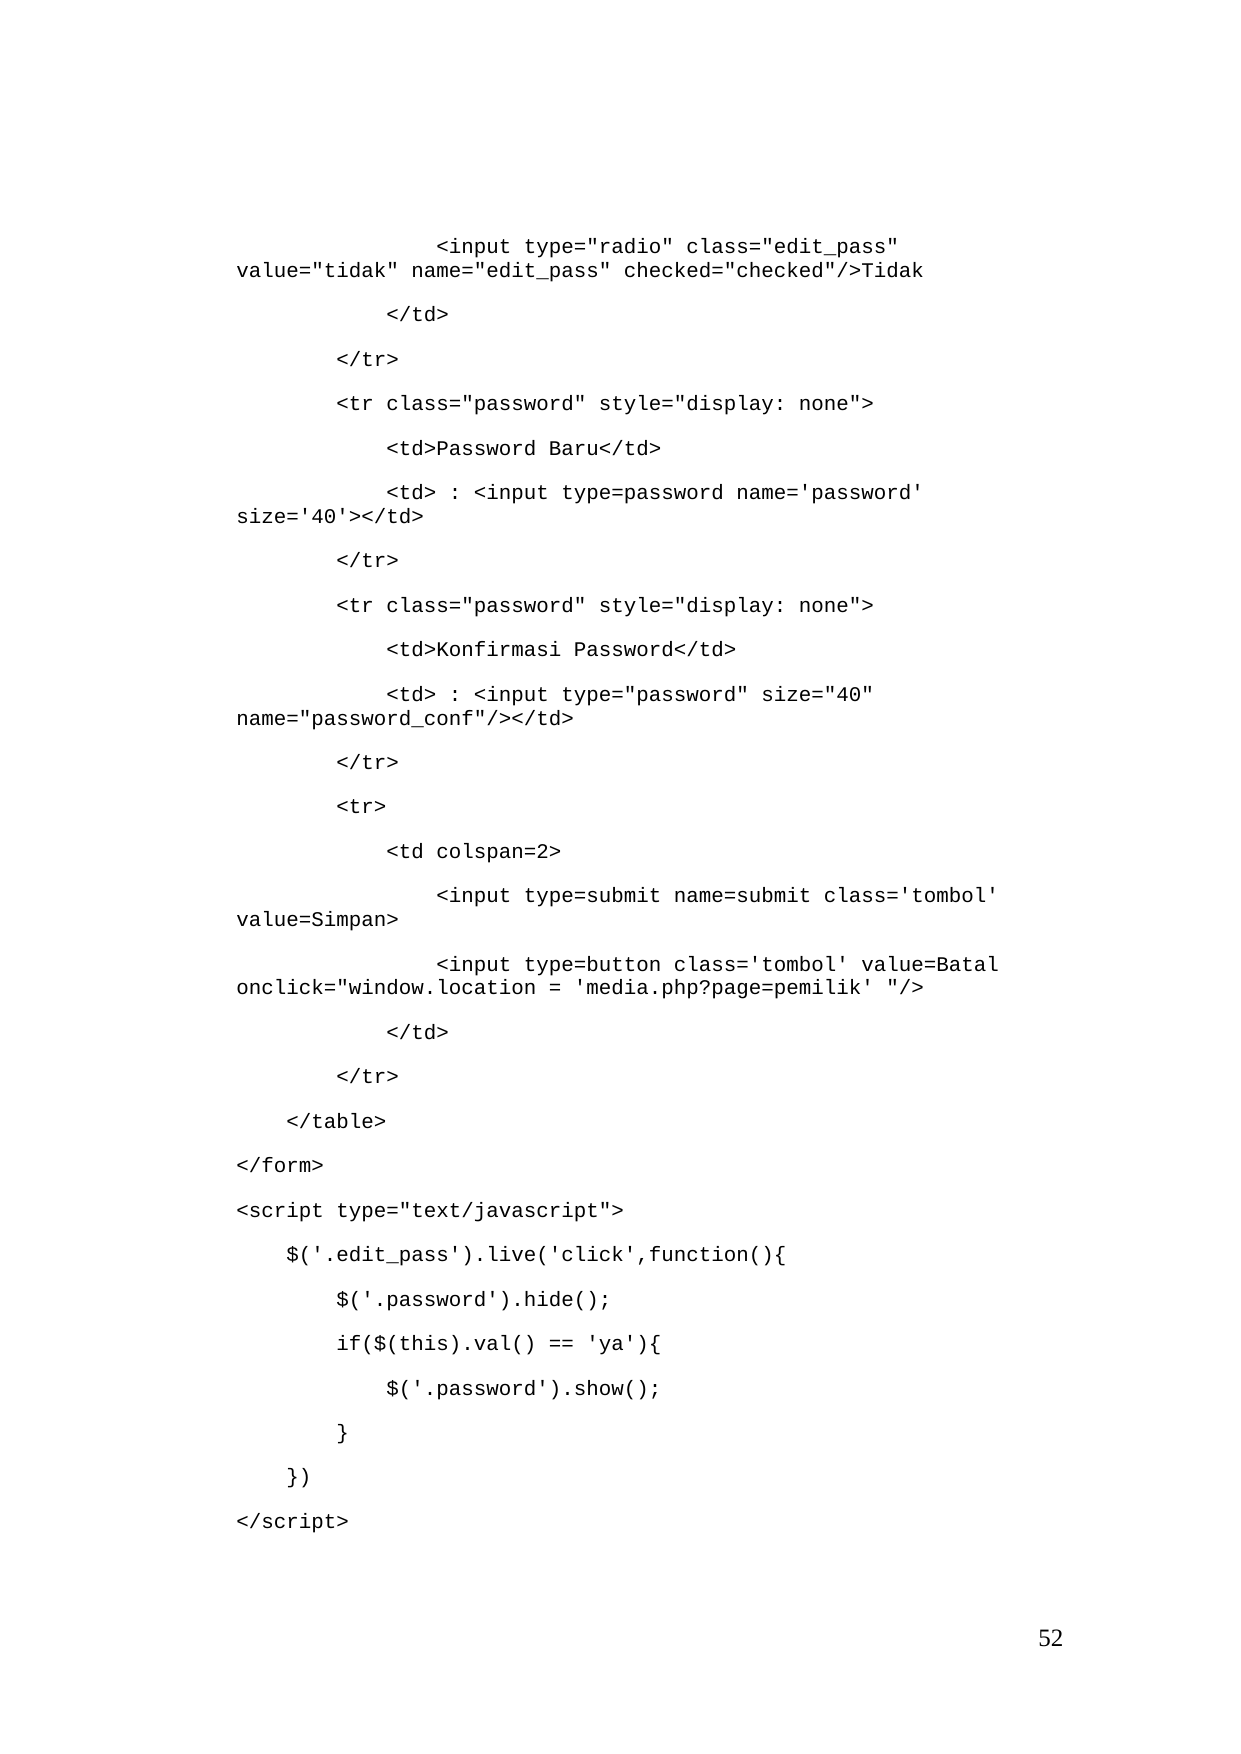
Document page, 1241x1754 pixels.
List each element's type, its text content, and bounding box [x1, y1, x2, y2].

text if($(this).val() == 'ya'){ [236, 1333, 1063, 1357]
text </tr> [236, 752, 1063, 776]
text </td> [236, 1022, 1063, 1045]
text <script type="text/javascript"> [236, 1199, 1063, 1223]
text }) [236, 1466, 1063, 1490]
text } [236, 1422, 1063, 1446]
text </tr> [236, 550, 1063, 574]
text <td colspan=2> [236, 841, 1063, 864]
text </table> [236, 1111, 1063, 1134]
text <tr class="password" style="display: none"> [236, 595, 1063, 618]
text </td> [236, 304, 1063, 328]
text <td> : <input type=password name='password' size='40'></td> [236, 482, 1063, 529]
text <input type=submit name=submit class='tombol' value=Simpan> [236, 885, 1063, 933]
text $('.edit_pass').live('click',function(){ [236, 1244, 1063, 1268]
text <input type="radio" class="edit_pass" value="tidak" name="edit_pass" checked="checked"/>Tidak [236, 236, 1063, 283]
text <td>Password Baru</td> [236, 438, 1063, 461]
text <td> : <input type="password" size="40" name="password_conf"/></td> [236, 684, 1063, 731]
text </script> [236, 1511, 1063, 1534]
text <input type=button class='tombol' value=Batal onclick="window.location = 'media.php?page=pemilik' "/> [236, 953, 1063, 1001]
text $('.password').hide(); [236, 1288, 1063, 1312]
text </form> [236, 1155, 1063, 1179]
text </tr> [236, 1066, 1063, 1090]
text <td>Konfirmasi Password</td> [236, 639, 1063, 663]
text <tr class="password" style="display: none"> [236, 393, 1063, 417]
text </tr> [236, 349, 1063, 372]
text <tr> [236, 796, 1063, 820]
text $('.password').show(); [236, 1377, 1063, 1401]
